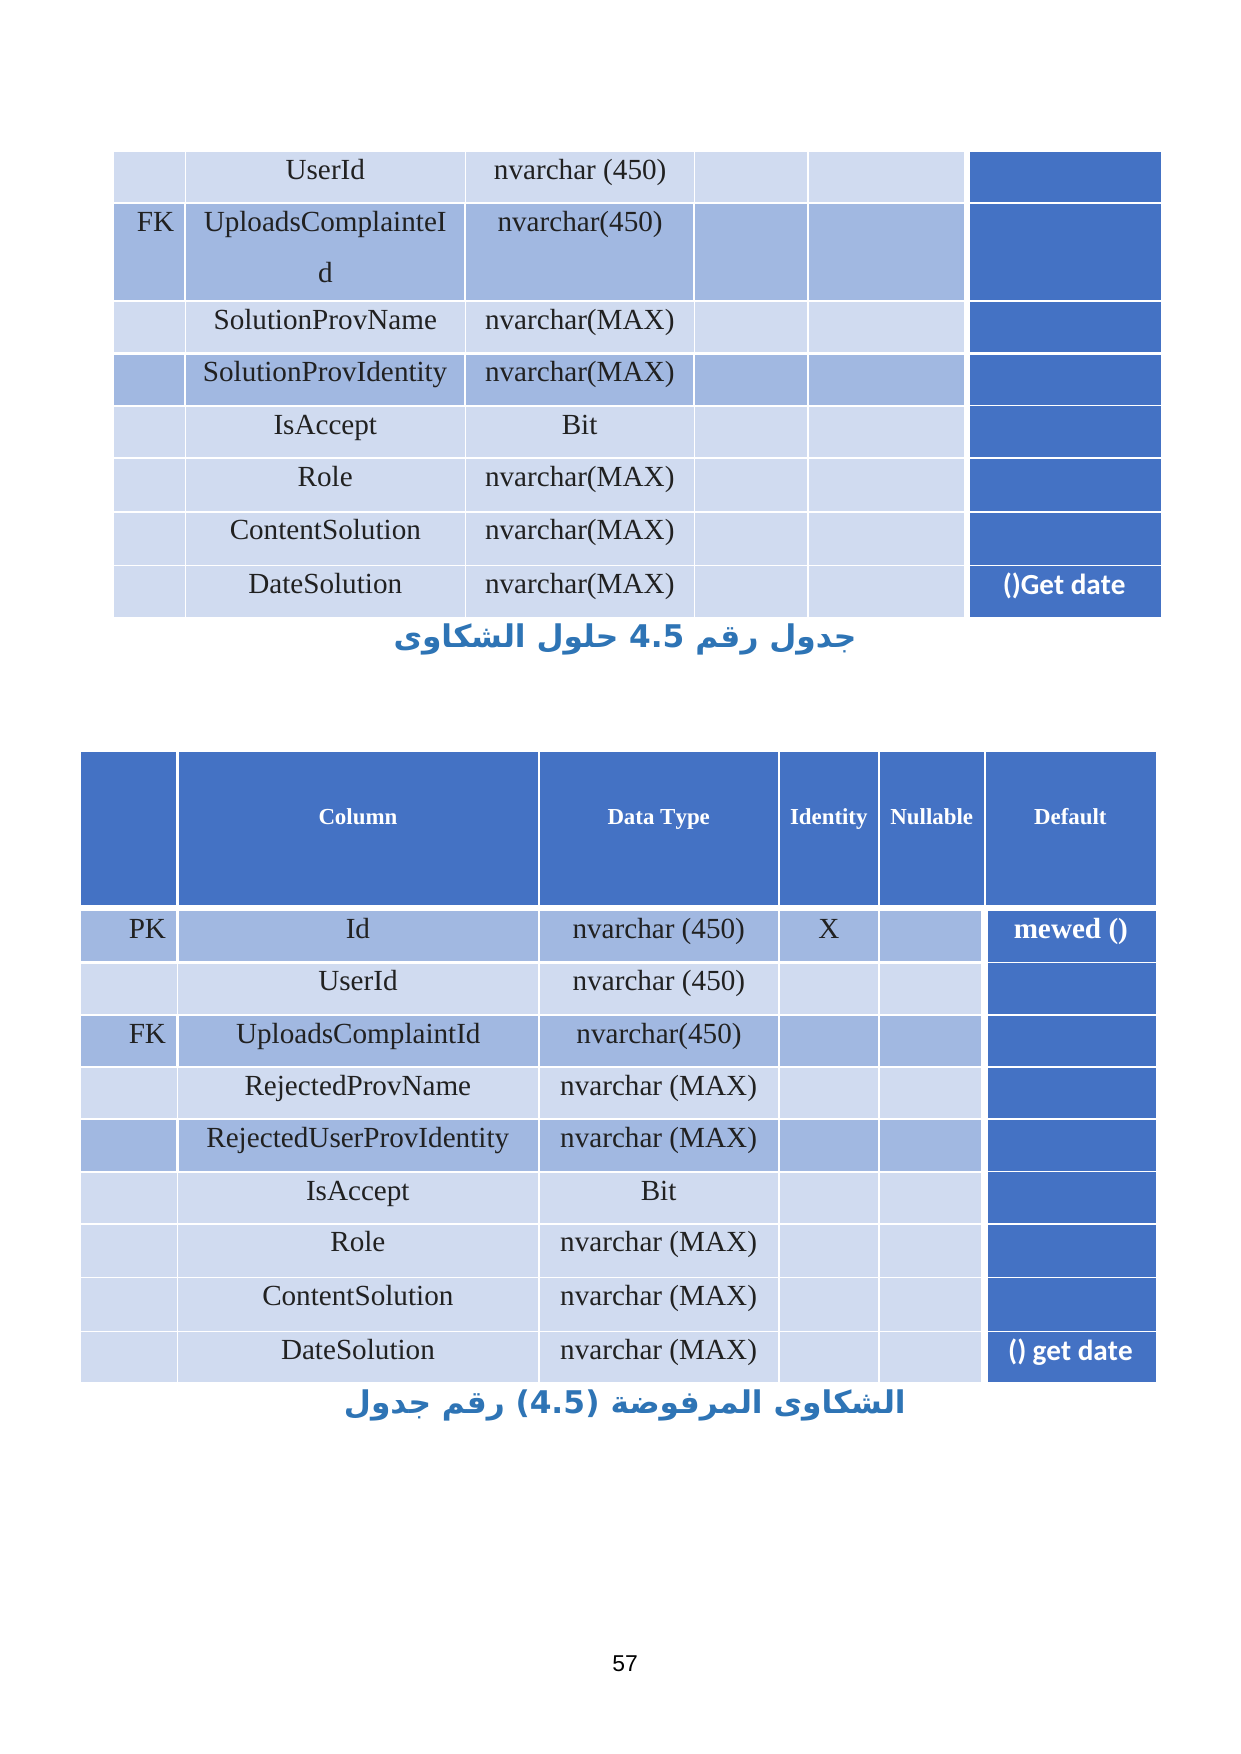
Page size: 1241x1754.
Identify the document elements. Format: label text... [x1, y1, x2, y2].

text الشكاوى المرفوضة (4.5) رقم جدول [112, 1385, 1137, 1421]
table_cell [809, 355, 964, 405]
table_cell nvarchar(450) [466, 204, 693, 300]
table_cell DateSolution [178, 1332, 538, 1382]
table_cell RejectedUserProvIdentity [179, 1120, 538, 1171]
table_cell [988, 1225, 1156, 1277]
table_cell [880, 964, 981, 1014]
table_cell nvarchar(450) [540, 1016, 778, 1066]
table_cell [880, 1225, 981, 1277]
table_cell [81, 1068, 177, 1118]
table_cell nvarchar(MAX) [466, 302, 694, 352]
table_cell nvarchar (450) [540, 964, 778, 1014]
table_cell [809, 513, 964, 565]
table_cell [114, 459, 185, 511]
table_cell [809, 459, 964, 511]
table_cell [780, 1332, 878, 1382]
table_cell [780, 1120, 878, 1171]
table_cell [114, 355, 184, 405]
table_cell [695, 152, 807, 202]
table_cell [114, 152, 185, 202]
table_cell X [780, 911, 878, 961]
table_cell [780, 1278, 878, 1331]
table_cell [880, 1278, 981, 1331]
table_cell [988, 1068, 1156, 1118]
table_cell Bit [466, 407, 694, 457]
text جدول رقم 4.5 حلول الشكاوى [112, 619, 1137, 655]
table_cell [780, 1016, 878, 1066]
table_cell [695, 355, 807, 405]
table_cell [695, 459, 807, 511]
table_cell nvarchar (MAX) [540, 1225, 778, 1277]
table_header Column [179, 752, 538, 905]
table_cell [780, 964, 878, 1014]
table_cell DateSolution [186, 566, 465, 617]
table_cell SolutionProvName [186, 302, 465, 352]
table_cell Bit [540, 1173, 778, 1223]
table_cell Role [178, 1225, 538, 1277]
table_cell [880, 1332, 981, 1382]
table_cell [880, 1173, 981, 1223]
table_cell nvarchar(MAX) [466, 355, 693, 405]
table_cell [988, 1016, 1156, 1066]
table_cell [114, 513, 185, 565]
table_cell IsAccept [178, 1173, 538, 1223]
table_cell RejectedProvName [178, 1068, 538, 1118]
table_cell nvarchar (MAX) [540, 1278, 778, 1331]
table_cell Role [186, 459, 465, 511]
table_cell [695, 302, 807, 352]
table_header Default [986, 752, 1156, 905]
table_cell nvarchar (450) [540, 911, 778, 961]
table_cell [81, 1225, 177, 1277]
table_cell [970, 513, 1161, 565]
table_header Data Type [540, 752, 778, 905]
table_cell [970, 204, 1161, 300]
table_cell [81, 1278, 177, 1331]
table_cell [81, 1332, 177, 1382]
table_cell [970, 355, 1161, 405]
table_cell [81, 964, 177, 1014]
table_cell FK [114, 204, 184, 300]
table_cell [780, 1173, 878, 1223]
table_cell [809, 566, 964, 617]
table_cell nvarchar(MAX) [466, 459, 694, 511]
table_cell nvarchar (MAX) [540, 1332, 778, 1382]
table_cell nvarchar(MAX) [466, 513, 694, 565]
table_cell [880, 1120, 981, 1171]
table_cell nvarchar (MAX) [540, 1068, 778, 1118]
table_cell PK [81, 911, 176, 961]
table_cell Get date() [970, 566, 1161, 617]
table_cell [970, 406, 1161, 457]
table_cell mewed () [988, 911, 1156, 961]
table_cell [695, 204, 807, 300]
table_cell [695, 407, 807, 457]
table_cell [880, 911, 981, 961]
table_cell UserId [178, 964, 538, 1014]
table_cell [780, 1068, 878, 1118]
table_cell [114, 407, 185, 457]
table_cell [809, 204, 964, 300]
table_cell [81, 1173, 177, 1223]
table_cell [970, 302, 1161, 352]
table_cell Id [179, 911, 538, 961]
table_cell [114, 302, 185, 352]
table_cell [114, 566, 185, 617]
table_cell [809, 302, 964, 352]
table_cell [988, 1278, 1156, 1331]
table_header Identity [780, 752, 878, 905]
table_cell UploadsComplaintId [179, 1016, 538, 1066]
table_cell [809, 407, 964, 457]
table_cell nvarchar(MAX) [466, 566, 694, 617]
table_cell UserId [186, 152, 465, 202]
table_cell [695, 566, 807, 617]
table_cell nvarchar (450) [466, 152, 694, 202]
table_cell SolutionProvIdentity [186, 355, 464, 405]
table_cell [880, 1068, 981, 1118]
table_cell [880, 1016, 981, 1066]
table_header Nullable [880, 752, 984, 905]
table_cell [988, 1172, 1156, 1223]
table_cell get date () [988, 1332, 1156, 1382]
table_cell FK [81, 1016, 176, 1066]
table_cell ContentSolution [186, 513, 465, 565]
table_cell [780, 1225, 878, 1277]
table_cell [970, 152, 1161, 202]
table_cell [81, 1120, 176, 1171]
table_cell IsAccept [186, 407, 465, 457]
table_cell UploadsComplainteId [186, 204, 464, 300]
table_cell [970, 459, 1161, 511]
table_cell [988, 963, 1156, 1014]
table_header [81, 752, 176, 905]
table_cell [695, 513, 807, 565]
table_cell [809, 152, 964, 202]
table_cell ContentSolution [178, 1278, 538, 1331]
table_cell nvarchar (MAX) [540, 1120, 778, 1171]
table_cell [988, 1120, 1156, 1171]
